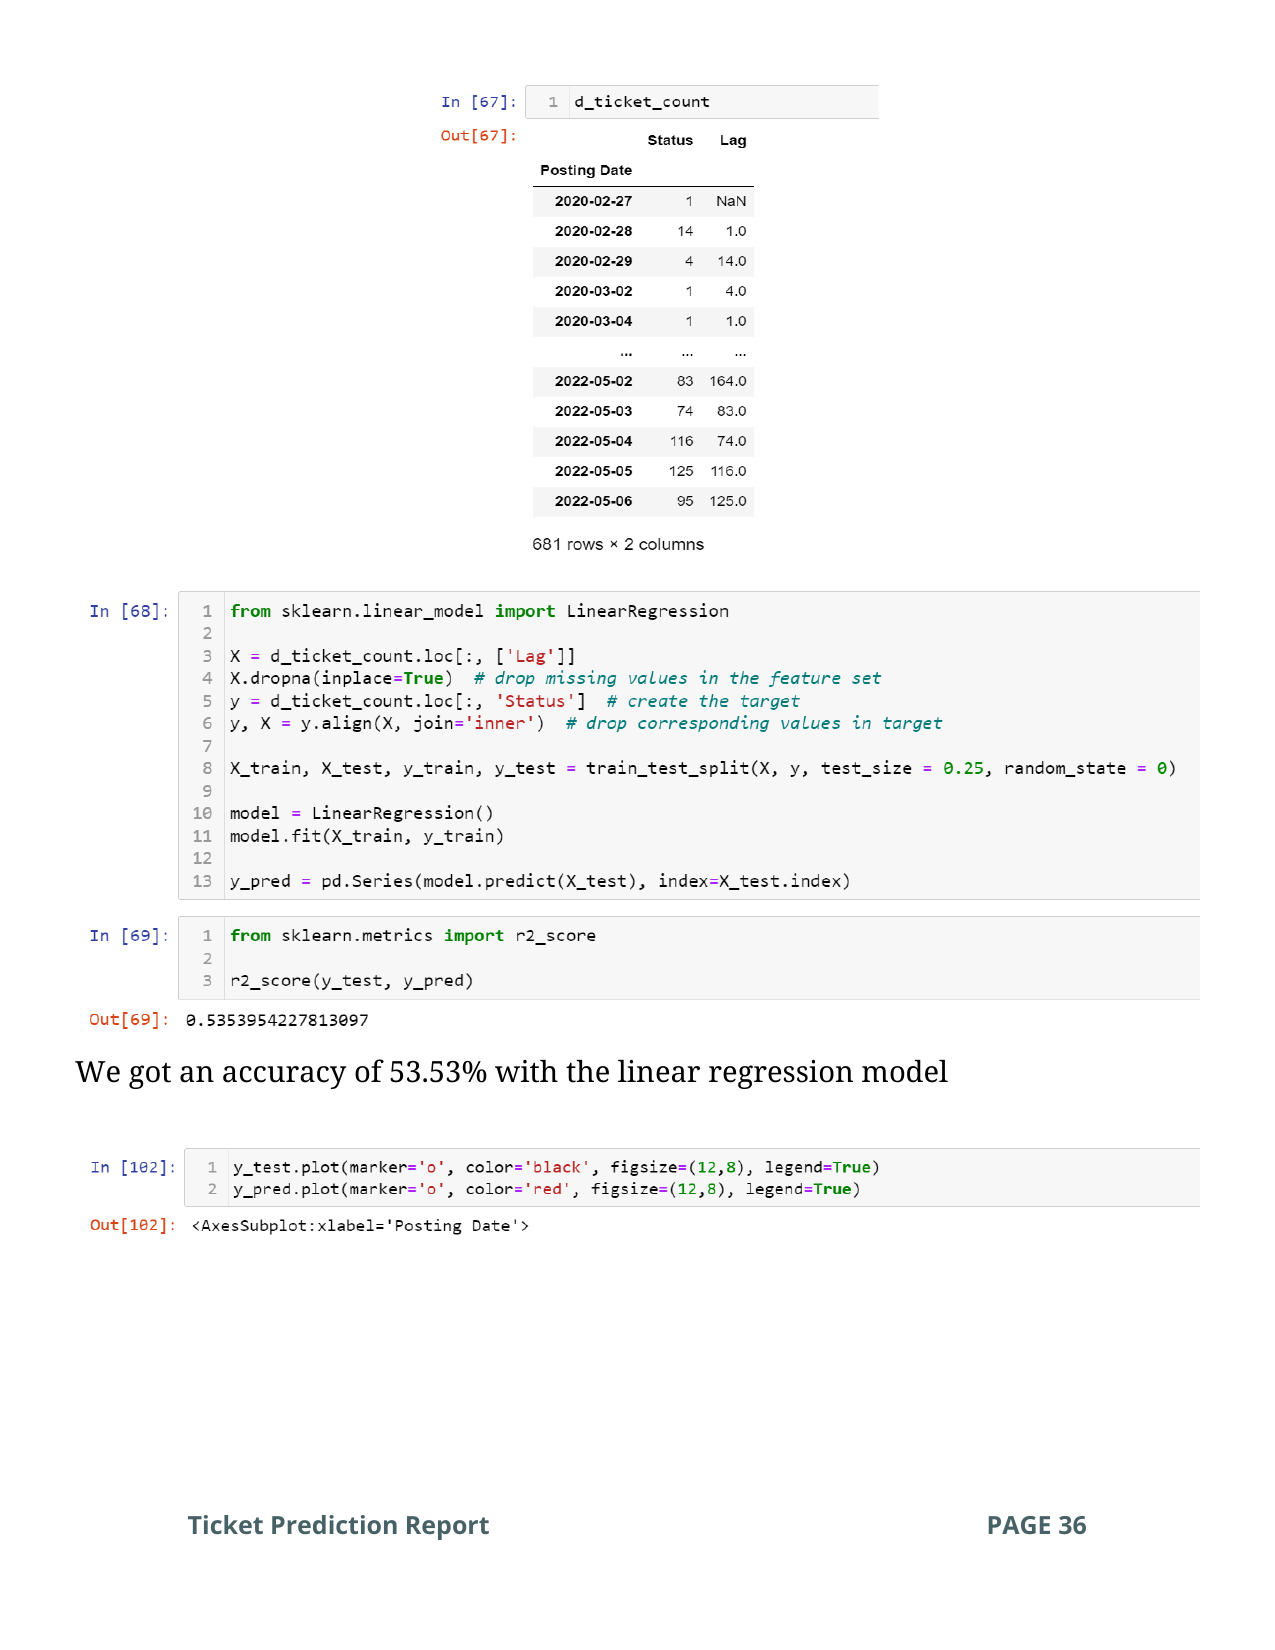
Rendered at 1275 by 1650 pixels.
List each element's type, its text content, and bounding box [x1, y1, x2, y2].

picture [75, 572, 1200, 1045]
text We got an accuracy of 53.53% with the linear regression model [75, 1051, 1200, 1091]
picture [75, 1142, 1200, 1245]
picture [423, 75, 879, 567]
